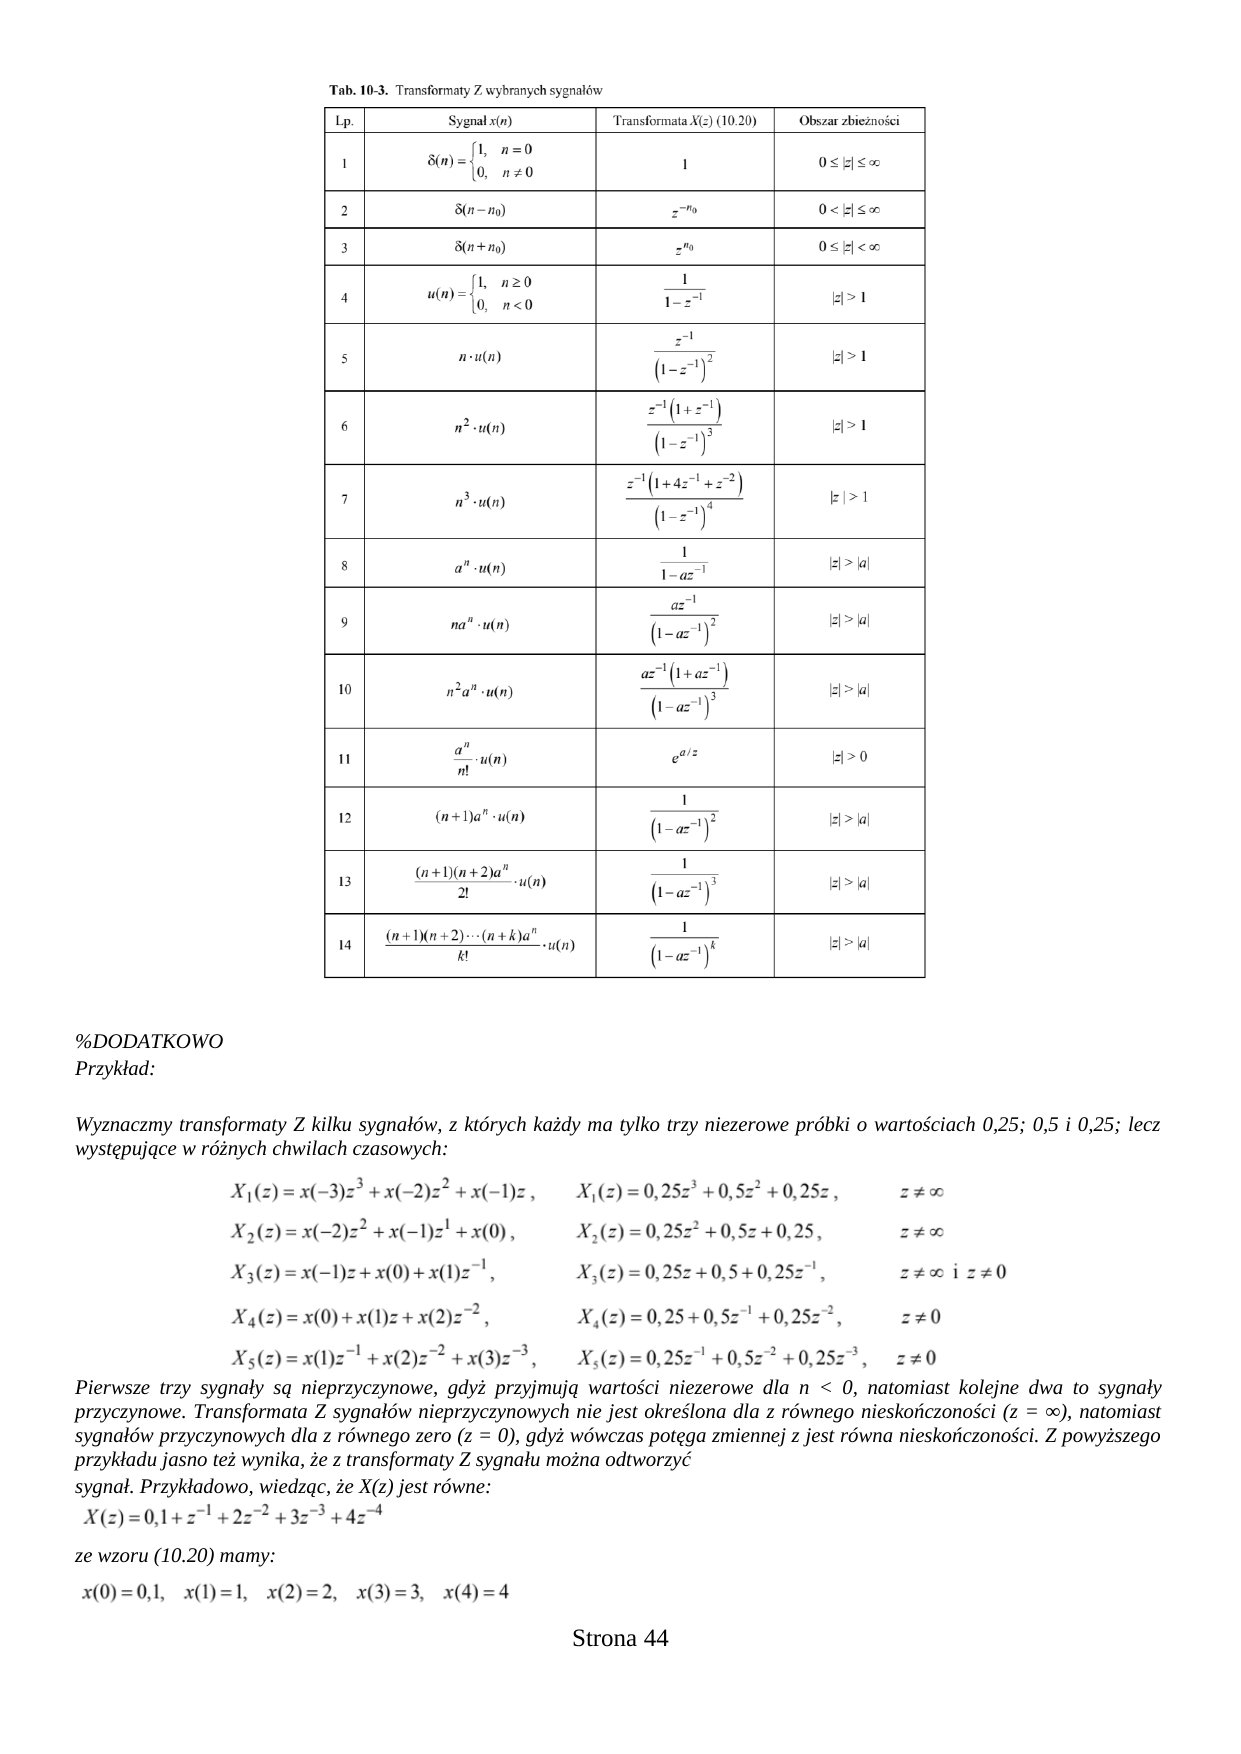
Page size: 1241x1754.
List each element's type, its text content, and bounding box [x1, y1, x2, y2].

picture [222, 1163, 1026, 1372]
picture [302, 75, 939, 999]
text sygnał. Przykładowo, wiedząc, że X(z) jest równe: [75, 1474, 1165, 1498]
text %DODATKOWO [75, 1029, 1165, 1053]
text Wyznaczmy transformaty Z kilku sygnałów, z których każdy ma tylko trzy niezerowe próbki o wartościach 0,25; 0,5 i 0,25; lecz występujące w różnych chwilach czasowych: [75, 1112, 1165, 1160]
text Przykład: [75, 1056, 1165, 1109]
picture [75, 1570, 528, 1609]
text ze wzoru (10.20) mamy: [75, 1543, 1165, 1567]
picture [75, 1501, 403, 1541]
text Pierwsze trzy sygnały są nieprzyczynowe, gdyż przyjmują wartości niezerowe dla n < 0, natomiast kolejne dwa to sygnały przyczynowe. Transformata Z sygnałów nieprzyczynowych nie jest określona dla z równego nieskończoności (z = ∞), natomiast sygnałów przyczynowych dla z równego zero (z = 0), gdyż wówczas potęga zmiennej z jest równa nieskończoności. Z powyższego przykładu jasno też wynika, że z transformaty Z sygnału można odtworzyć [75, 1375, 1165, 1471]
